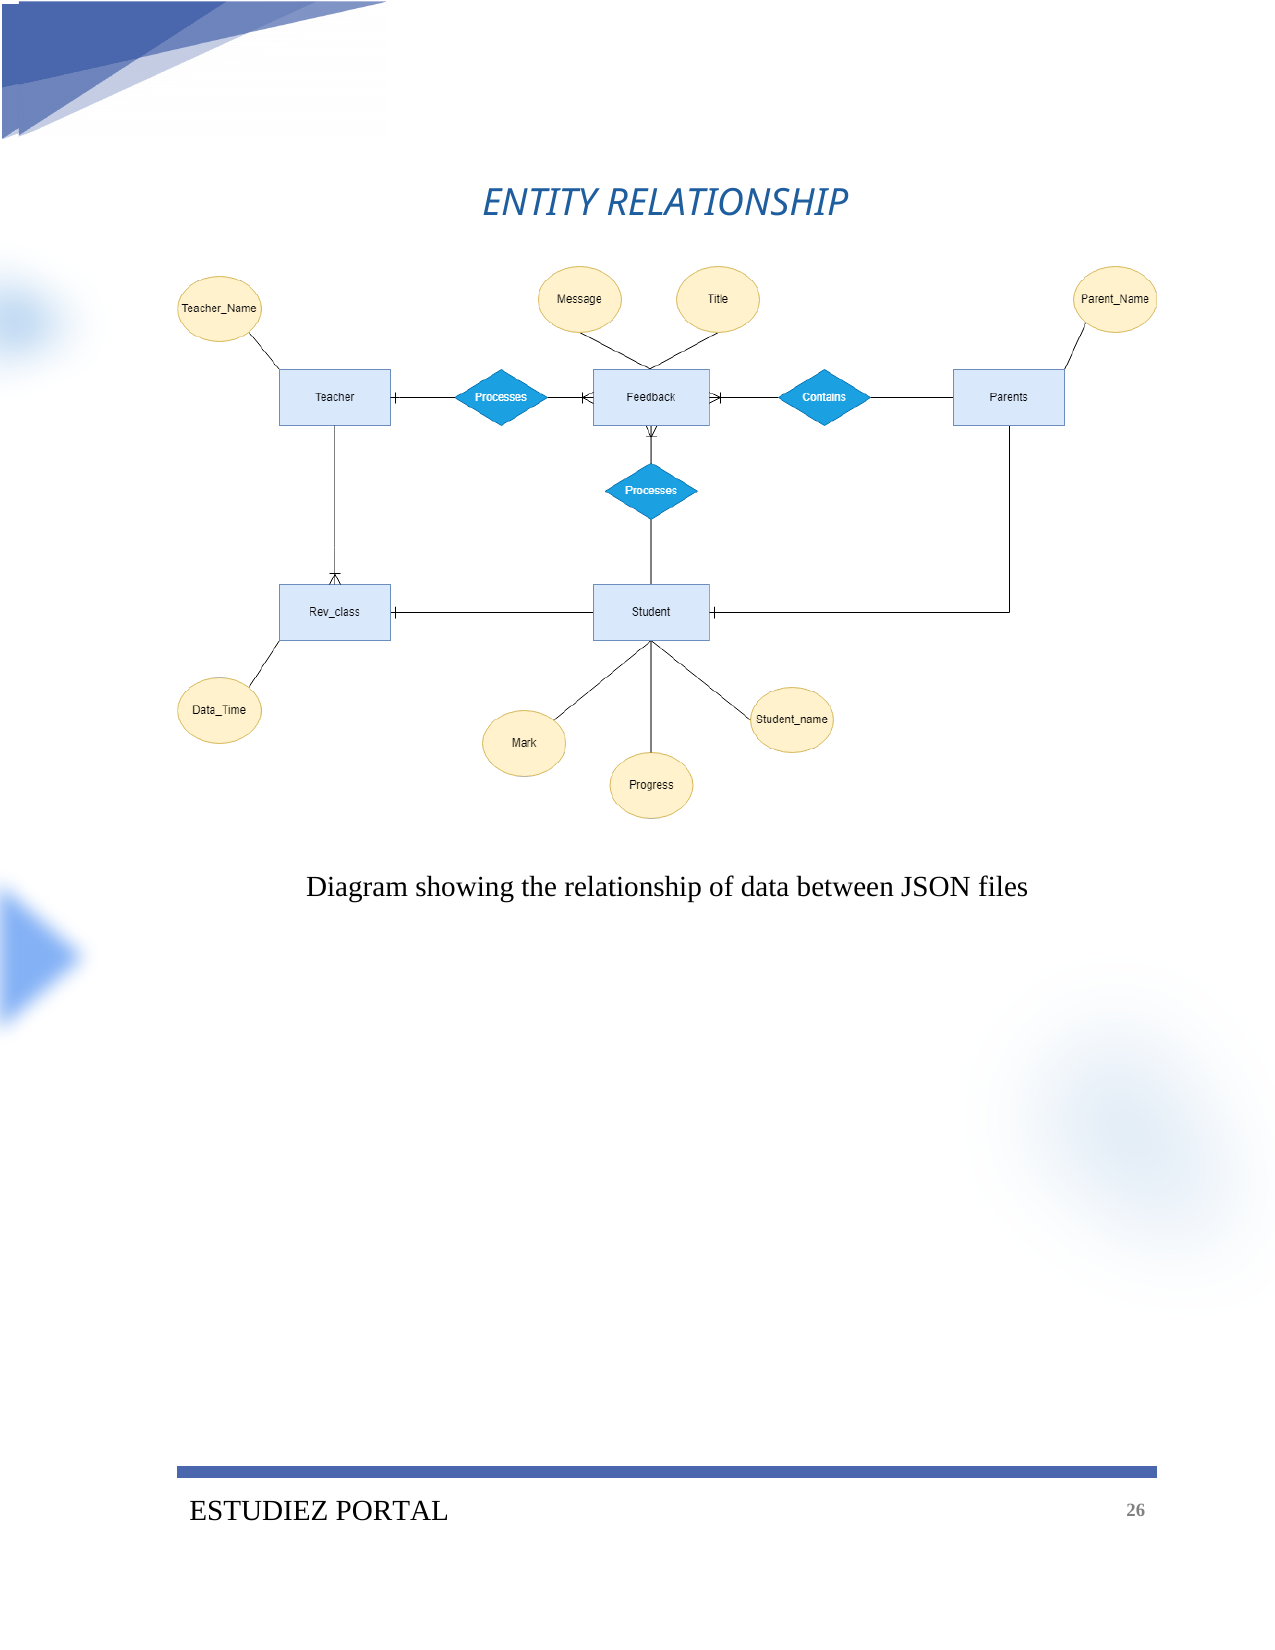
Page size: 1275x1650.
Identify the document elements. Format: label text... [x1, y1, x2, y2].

text Diagram showing the relationship of data between JSON files [177, 819, 1157, 902]
picture [2, 1, 388, 141]
picture [177, 266, 1157, 819]
subtitle ENTITY RELATIONSHIP [177, 175, 1157, 226]
